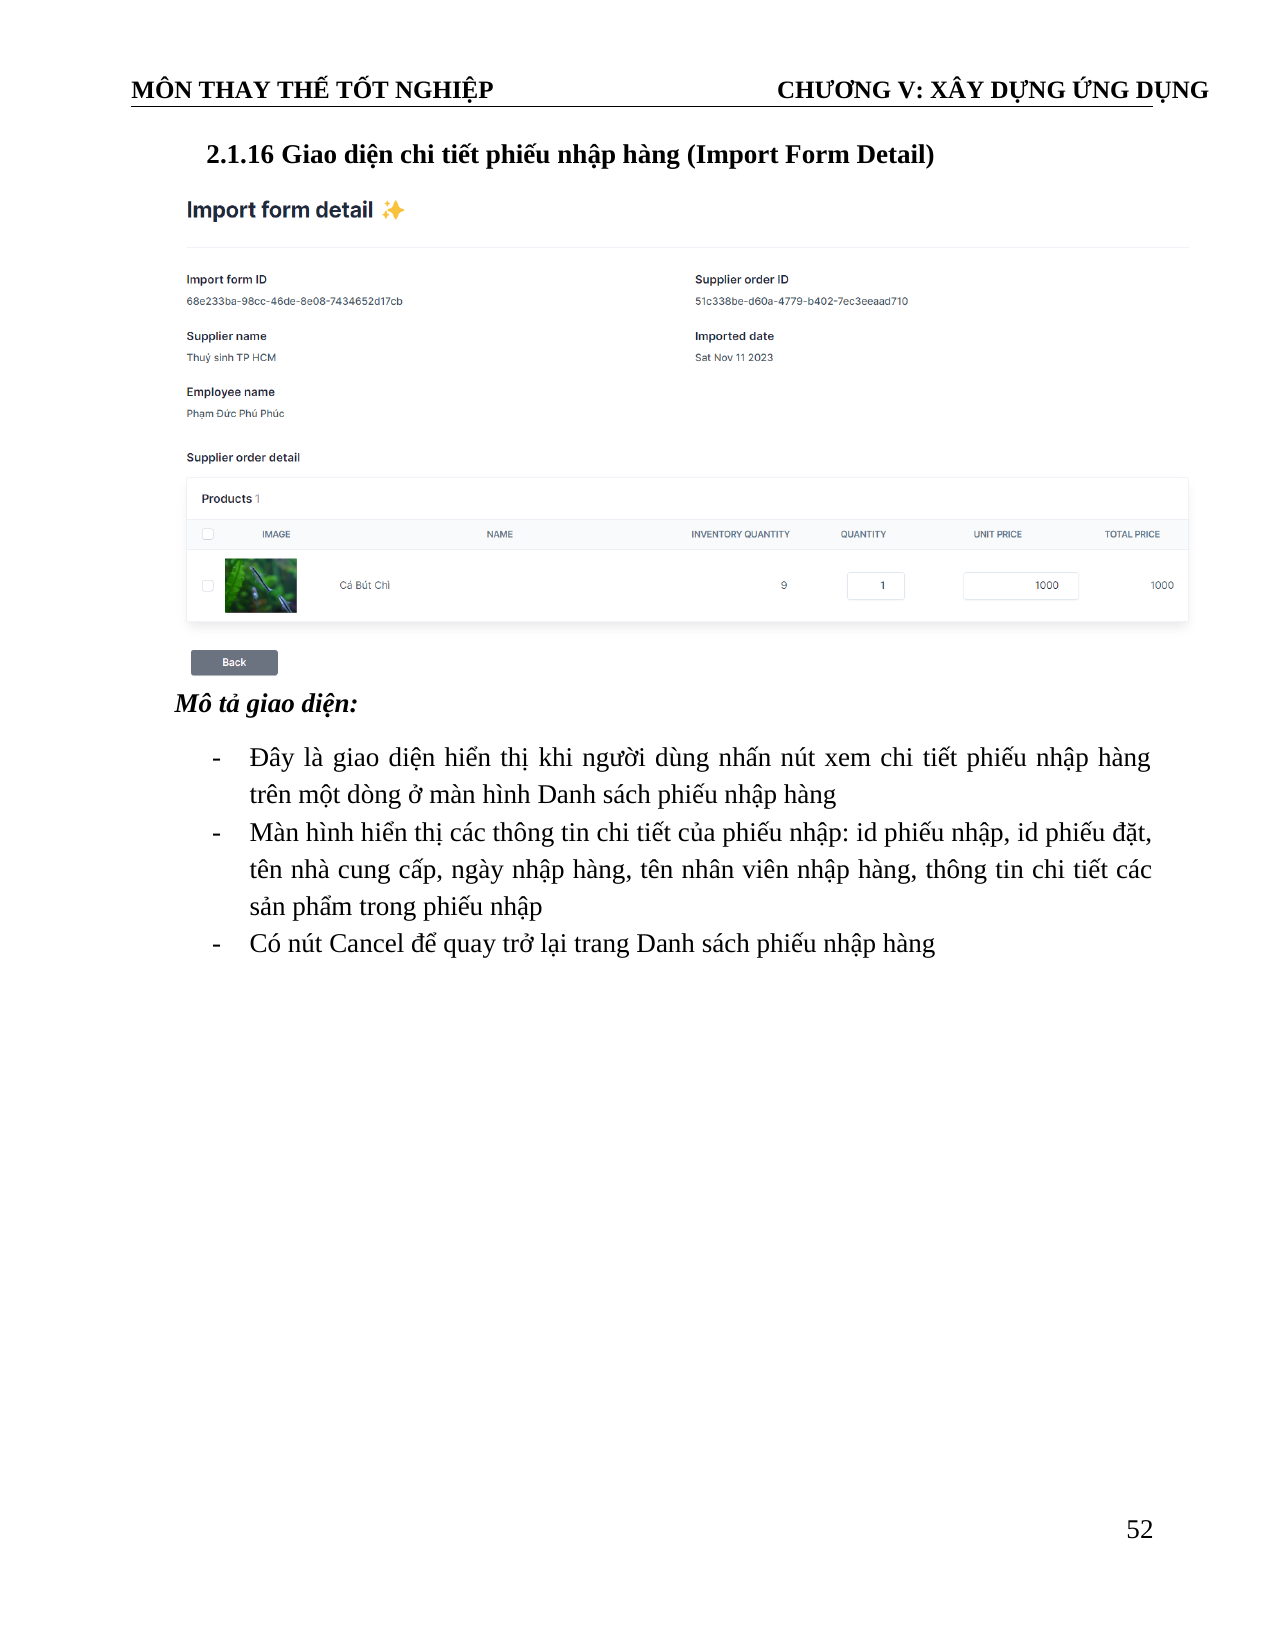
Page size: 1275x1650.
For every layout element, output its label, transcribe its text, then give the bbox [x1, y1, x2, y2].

picture [174, 192, 1197, 681]
list Giao diện chi tiết phiếu nhập hàng (Import Form Detail) [206, 138, 1153, 170]
list Đây là giao diện hiển thị khi người dùng nhấn nút xem chi tiết phiếu nhập hàng trên một dòng ở màn hình Danh sách phiếu nhập hàng [212, 741, 1153, 809]
text Mô tả giao diện: [174, 681, 1153, 718]
list Màn hình hiển thị các thông tin chi tiết của phiếu nhập: id phiếu nhập, id phiếu đặt, tên nhà cung cấp, ngày nhập hàng, tên nhân viên nhập hàng, thông tin chi tiết các sản phẩm trong phiếu nhập [212, 816, 1153, 921]
list Có nút Cancel để quay trở lại trang Danh sách phiếu nhập hàng [212, 927, 1153, 959]
